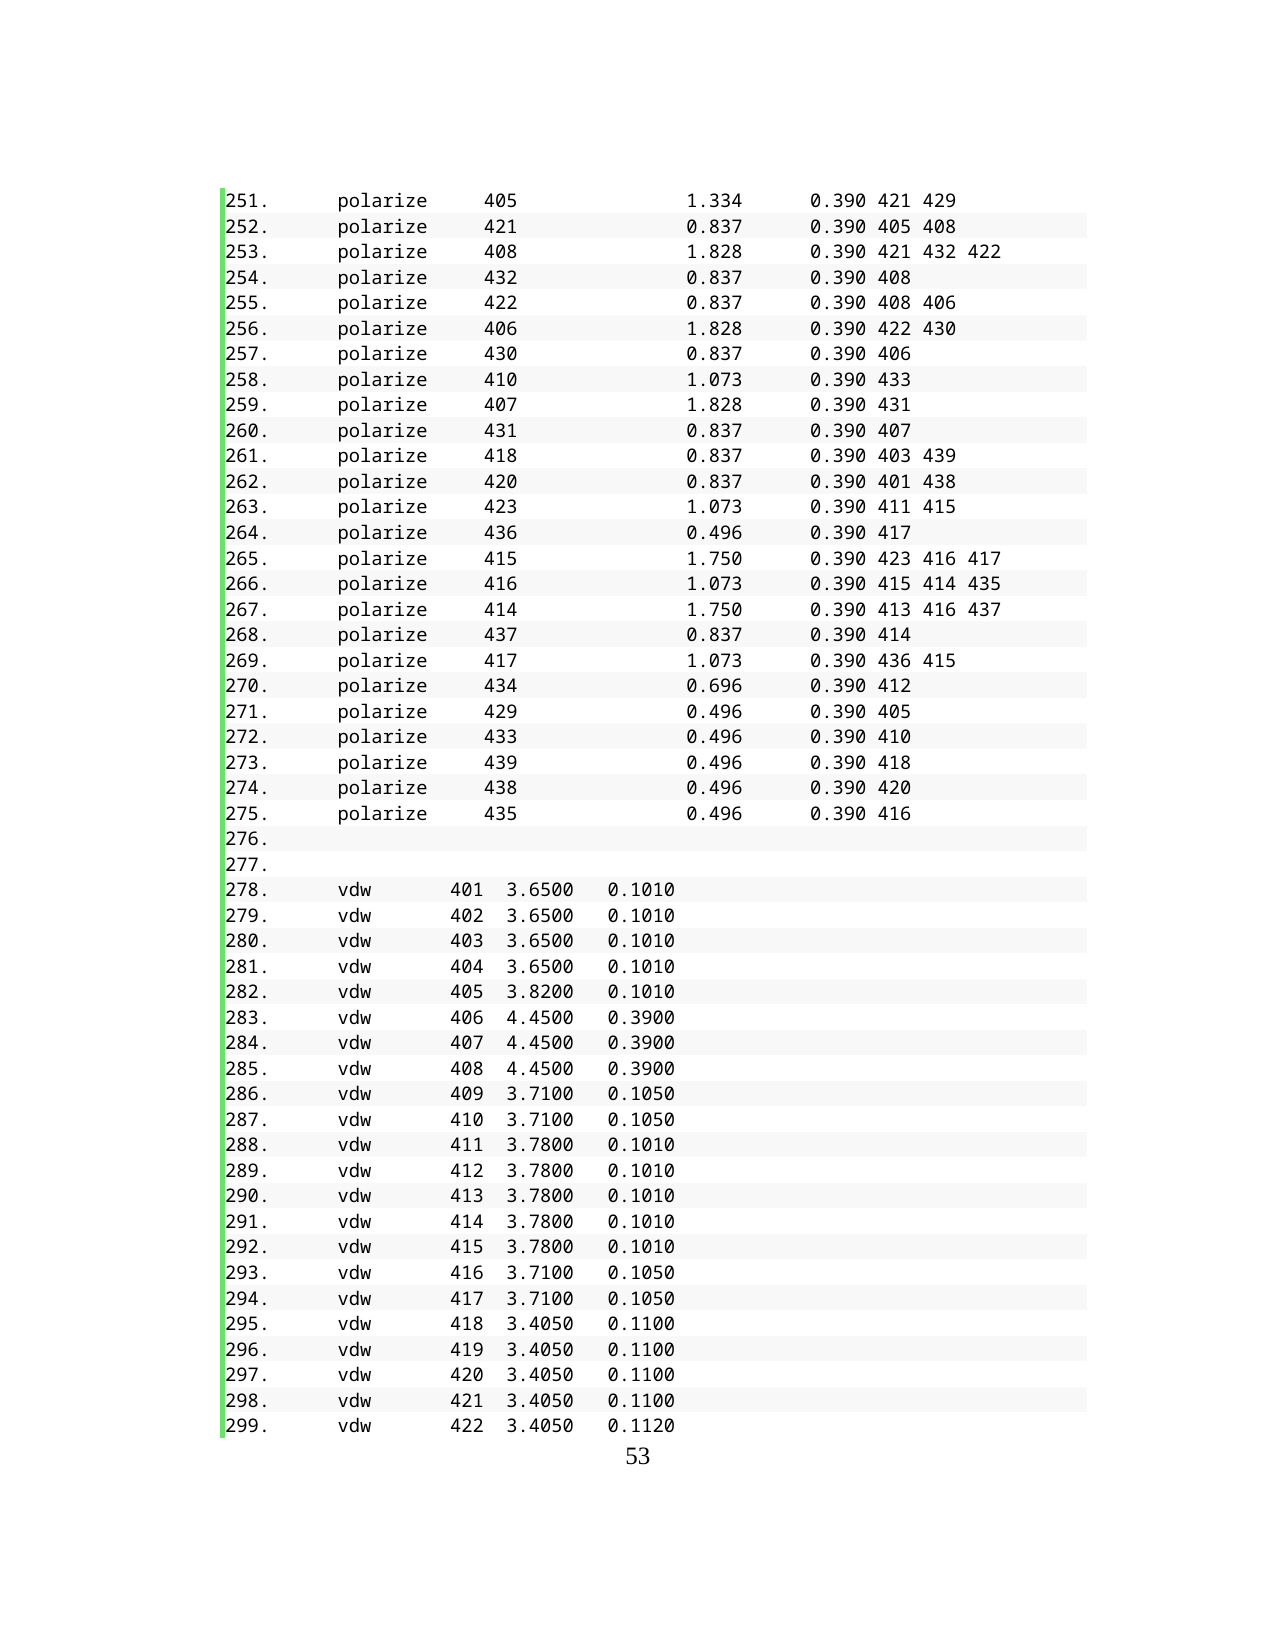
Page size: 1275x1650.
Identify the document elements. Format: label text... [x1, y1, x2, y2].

list polarize 415 1.750 0.390 423 416 417 [225, 545, 1087, 570]
list vdw 411 3.7800 0.1010 [225, 1132, 1087, 1157]
list polarize 417 1.073 0.390 436 415 [225, 647, 1087, 672]
list vdw 420 3.4050 0.1100 [225, 1361, 1087, 1387]
list polarize 410 1.073 0.390 433 [225, 366, 1087, 392]
list polarize 437 0.837 0.390 414 [225, 621, 1087, 647]
list polarize 439 0.496 0.390 418 [225, 749, 1087, 774]
list polarize 405 1.334 0.390 421 429 [220, 187, 1087, 213]
list vdw 412 3.7800 0.1010 [225, 1157, 1087, 1183]
list vdw 406 4.4500 0.3900 [225, 1004, 1087, 1030]
list polarize 433 0.496 0.390 410 [225, 723, 1087, 749]
list vdw 401 3.6500 0.1010 [225, 877, 1087, 902]
list vdw 417 3.7100 0.1050 [225, 1285, 1087, 1310]
list polarize 423 1.073 0.390 411 415 [225, 494, 1087, 519]
list vdw 409 3.7100 0.1050 [225, 1081, 1087, 1106]
list polarize 422 0.837 0.390 408 406 [225, 289, 1087, 315]
list vdw 402 3.6500 0.1010 [225, 902, 1087, 928]
list polarize 429 0.496 0.390 405 [225, 698, 1087, 723]
list polarize 431 0.837 0.390 407 [225, 417, 1087, 443]
list vdw 416 3.7100 0.1050 [225, 1259, 1087, 1285]
list polarize 438 0.496 0.390 420 [225, 774, 1087, 800]
list polarize 430 0.837 0.390 406 [225, 341, 1087, 366]
list polarize 407 1.828 0.390 431 [225, 392, 1087, 417]
list polarize 420 0.837 0.390 401 438 [225, 468, 1087, 494]
list polarize 434 0.696 0.390 412 [225, 672, 1087, 698]
list vdw 418 3.4050 0.1100 [225, 1310, 1087, 1336]
list vdw 408 4.4500 0.3900 [225, 1055, 1087, 1081]
list vdw 407 4.4500 0.3900 [225, 1030, 1087, 1055]
list vdw 415 3.7800 0.1010 [225, 1234, 1087, 1259]
list polarize 406 1.828 0.390 422 430 [225, 315, 1087, 341]
list polarize 414 1.750 0.390 413 416 437 [225, 596, 1087, 621]
list polarize 418 0.837 0.390 403 439 [225, 443, 1087, 468]
list vdw 419 3.4050 0.1100 [225, 1336, 1087, 1361]
list vdw 421 3.4050 0.1100 [225, 1387, 1087, 1412]
list vdw 404 3.6500 0.1010 [225, 953, 1087, 979]
list vdw 403 3.6500 0.1010 [225, 928, 1087, 953]
list vdw 410 3.7100 0.1050 [225, 1106, 1087, 1132]
list polarize 436 0.496 0.390 417 [225, 519, 1087, 545]
list vdw 414 3.7800 0.1010 [225, 1208, 1087, 1234]
list polarize 421 0.837 0.390 405 408 [225, 213, 1087, 238]
list vdw 405 3.8200 0.1010 [225, 979, 1087, 1004]
list vdw 413 3.7800 0.1010 [225, 1183, 1087, 1208]
list polarize 432 0.837 0.390 408 [225, 264, 1087, 289]
list polarize 416 1.073 0.390 415 414 435 [225, 570, 1087, 596]
list vdw 422 3.4050 0.1120 [225, 1412, 1087, 1438]
list polarize 435 0.496 0.390 416 [225, 800, 1087, 826]
list polarize 408 1.828 0.390 421 432 422 [225, 238, 1087, 264]
